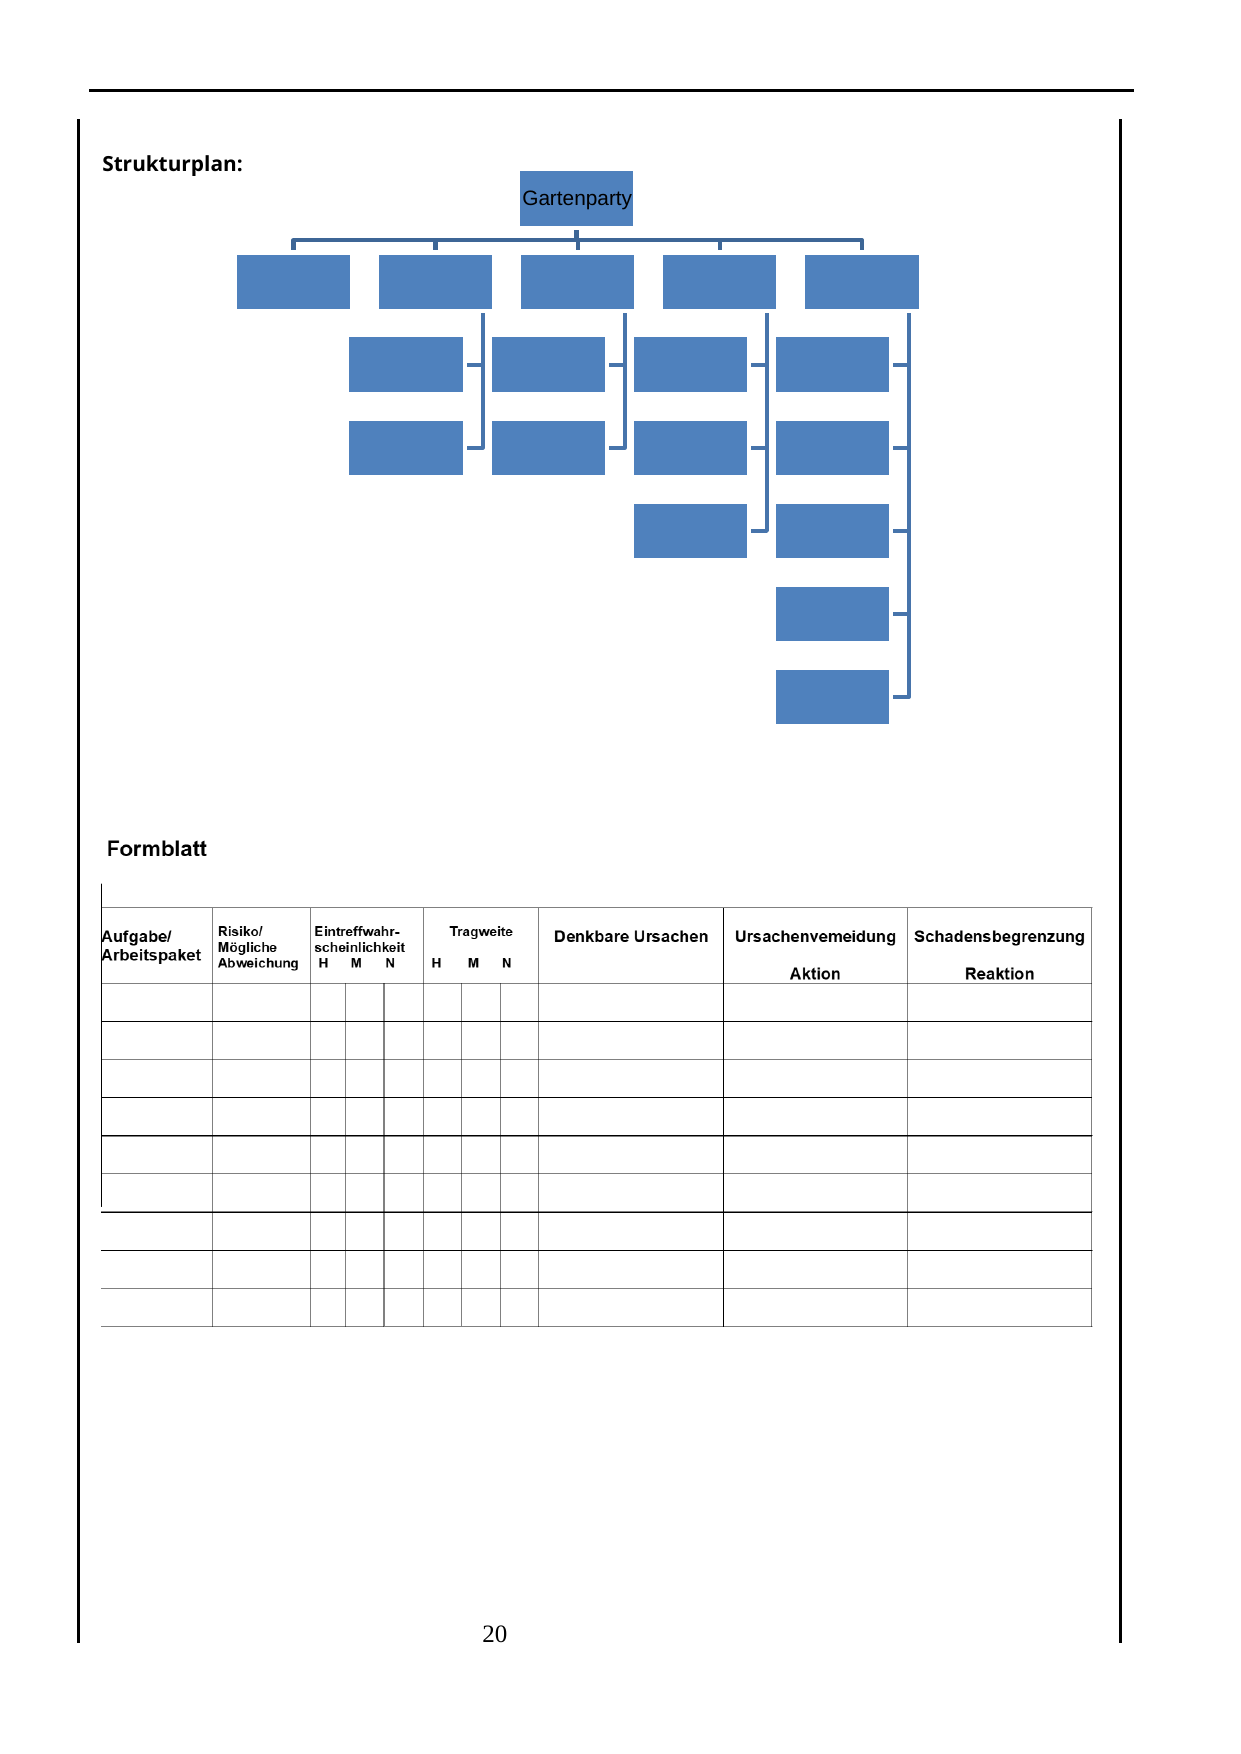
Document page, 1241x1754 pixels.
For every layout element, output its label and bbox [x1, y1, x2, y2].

picture [101, 804, 1097, 1366]
